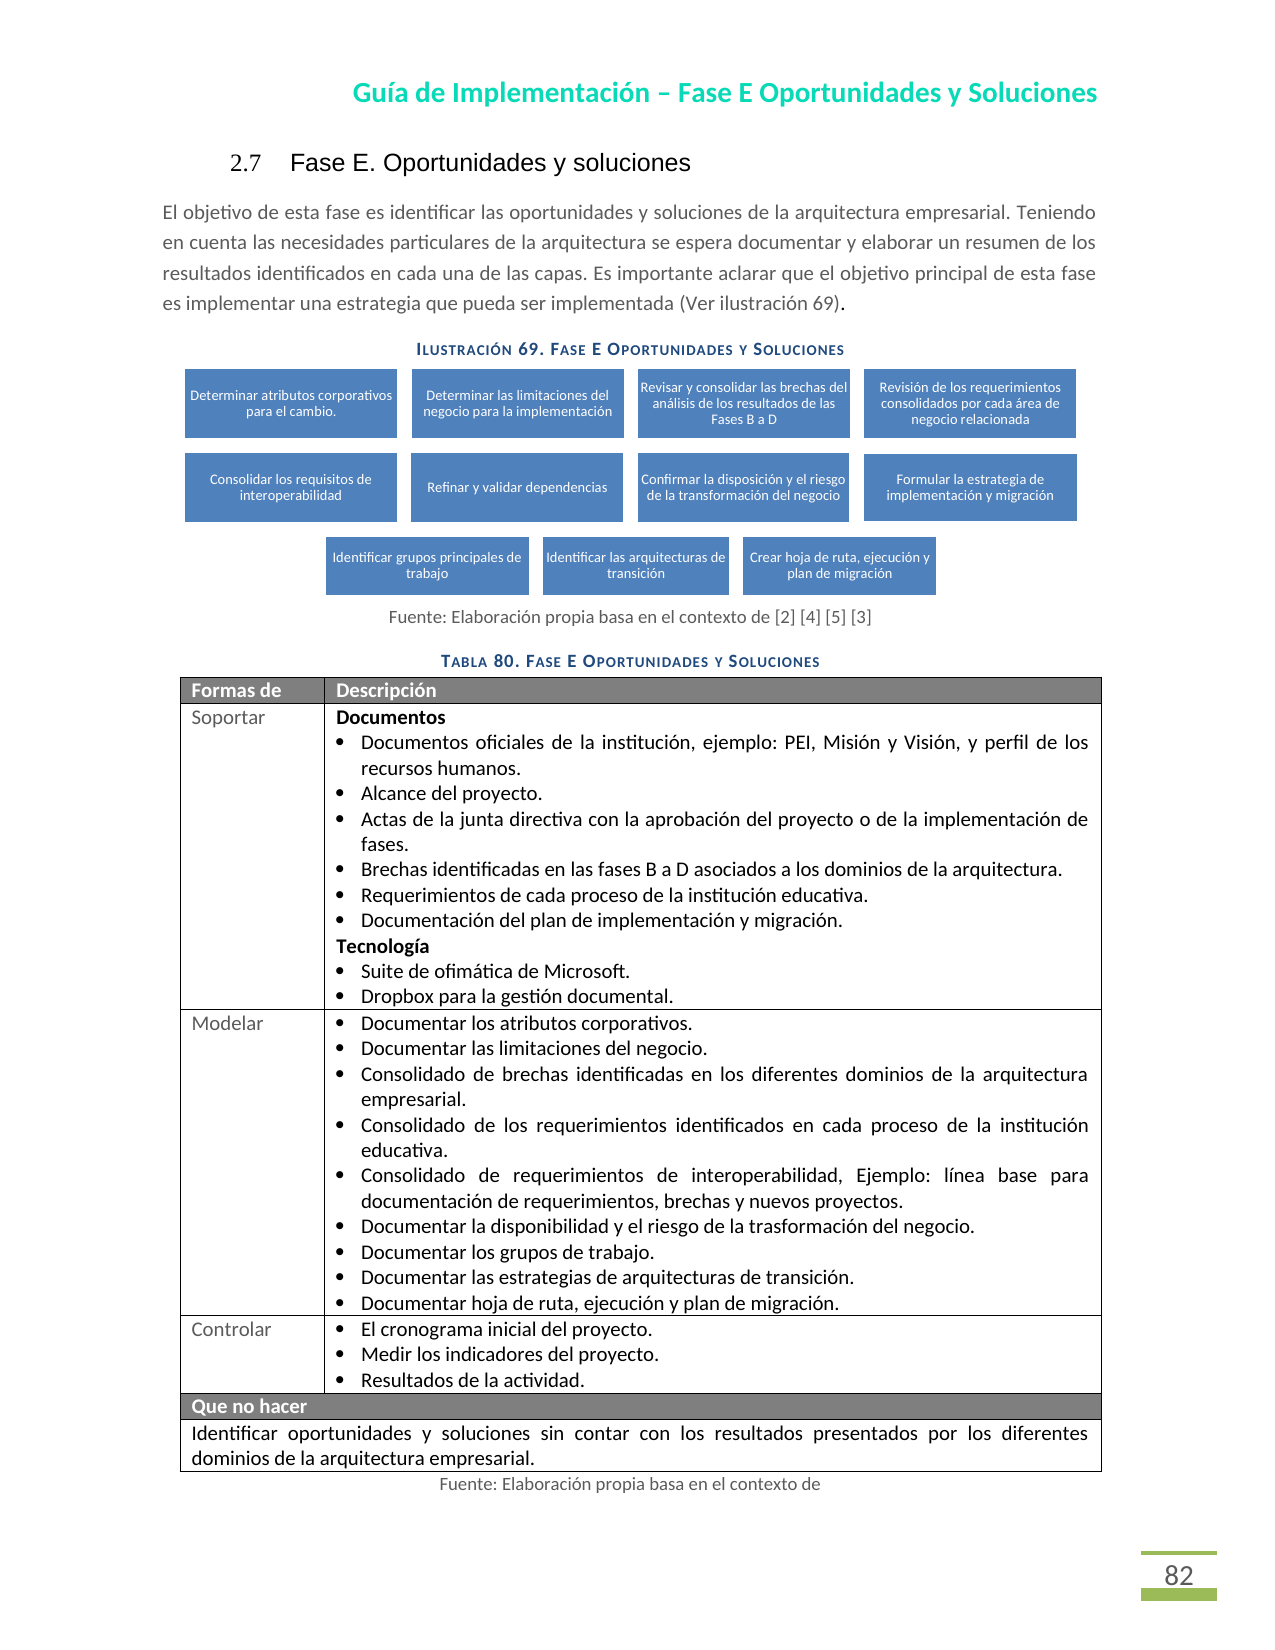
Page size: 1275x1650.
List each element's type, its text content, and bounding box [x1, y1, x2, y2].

table_cell Controlar [181, 1316, 324, 1392]
table_cell Soportar [181, 704, 324, 1009]
subtitle Fase E. Oportunidades y soluciones [230, 148, 1098, 176]
table_header Descripción [325, 678, 1101, 703]
table_header Formas de [181, 678, 324, 703]
text El objetivo de esta fase es identificar las oportunidades y soluciones de la arquitectura empresarial. Teniendo en cuenta las necesidades particulares de la arquitectura se espera documentar y elaborar un resumen de los resultados identificados en cada una de las capas. Es importante aclarar que el objetivo principal de esta fase es implementar una estrategia que pueda ser implementada (Ver ilustración 69). [162, 199, 1098, 316]
text Ilustración 69. Fase E Oportunidades y Soluciones [162, 337, 1098, 360]
text Fuente: Elaboración propia basa en el contexto de [2] [4] [5] [3] [162, 365, 1098, 628]
text Fuente: Elaboración propia basa en el contexto de [162, 1472, 1098, 1495]
table_cell Que no hacer [181, 1394, 1101, 1419]
table_cell Documentos Documentos oficiales de la institución, ejemplo: PEI, Misión y Visión, y perfil de los recursos humanos. Alcance del proyecto. Actas de la junta directiva con la aprobación del proyecto o de la implementación de fases. Brechas identificadas en las fases B a D asociados a los dominios de la arquitectura. Requerimientos de cada proceso de la institución educativa. Documentación del plan de implementación y migración. Tecnología Suite de ofimática de Microsoft. Dropbox para la gestión documental. [325, 704, 1101, 1009]
table_cell Documentar los atributos corporativos. Documentar las limitaciones del negocio. Consolidado de brechas identificadas en los diferentes dominios de la arquitectura empresarial. Consolidado de los requerimientos identificados en cada proceso de la institución educativa. Consolidado de requerimientos de interoperabilidad, Ejemplo: línea base para documentación de requerimientos, brechas y nuevos proyectos. Documentar la disponibilidad y el riesgo de la trasformación del negocio. Documentar los grupos de trabajo. Documentar las estrategias de arquitecturas de transición. Documentar hoja de ruta, ejecución y plan de migración. [325, 1010, 1101, 1315]
table_cell El cronograma inicial del proyecto. Medir los indicadores del proyecto. Resultados de la actividad. [325, 1316, 1101, 1392]
table_cell Identificar oportunidades y soluciones sin contar con los resultados presentados por los diferentes dominios de la arquitectura empresarial. [181, 1420, 1101, 1471]
text Tabla 80. Fase E Oportunidades y Soluciones [162, 649, 1098, 672]
table_cell Modelar [181, 1010, 324, 1315]
